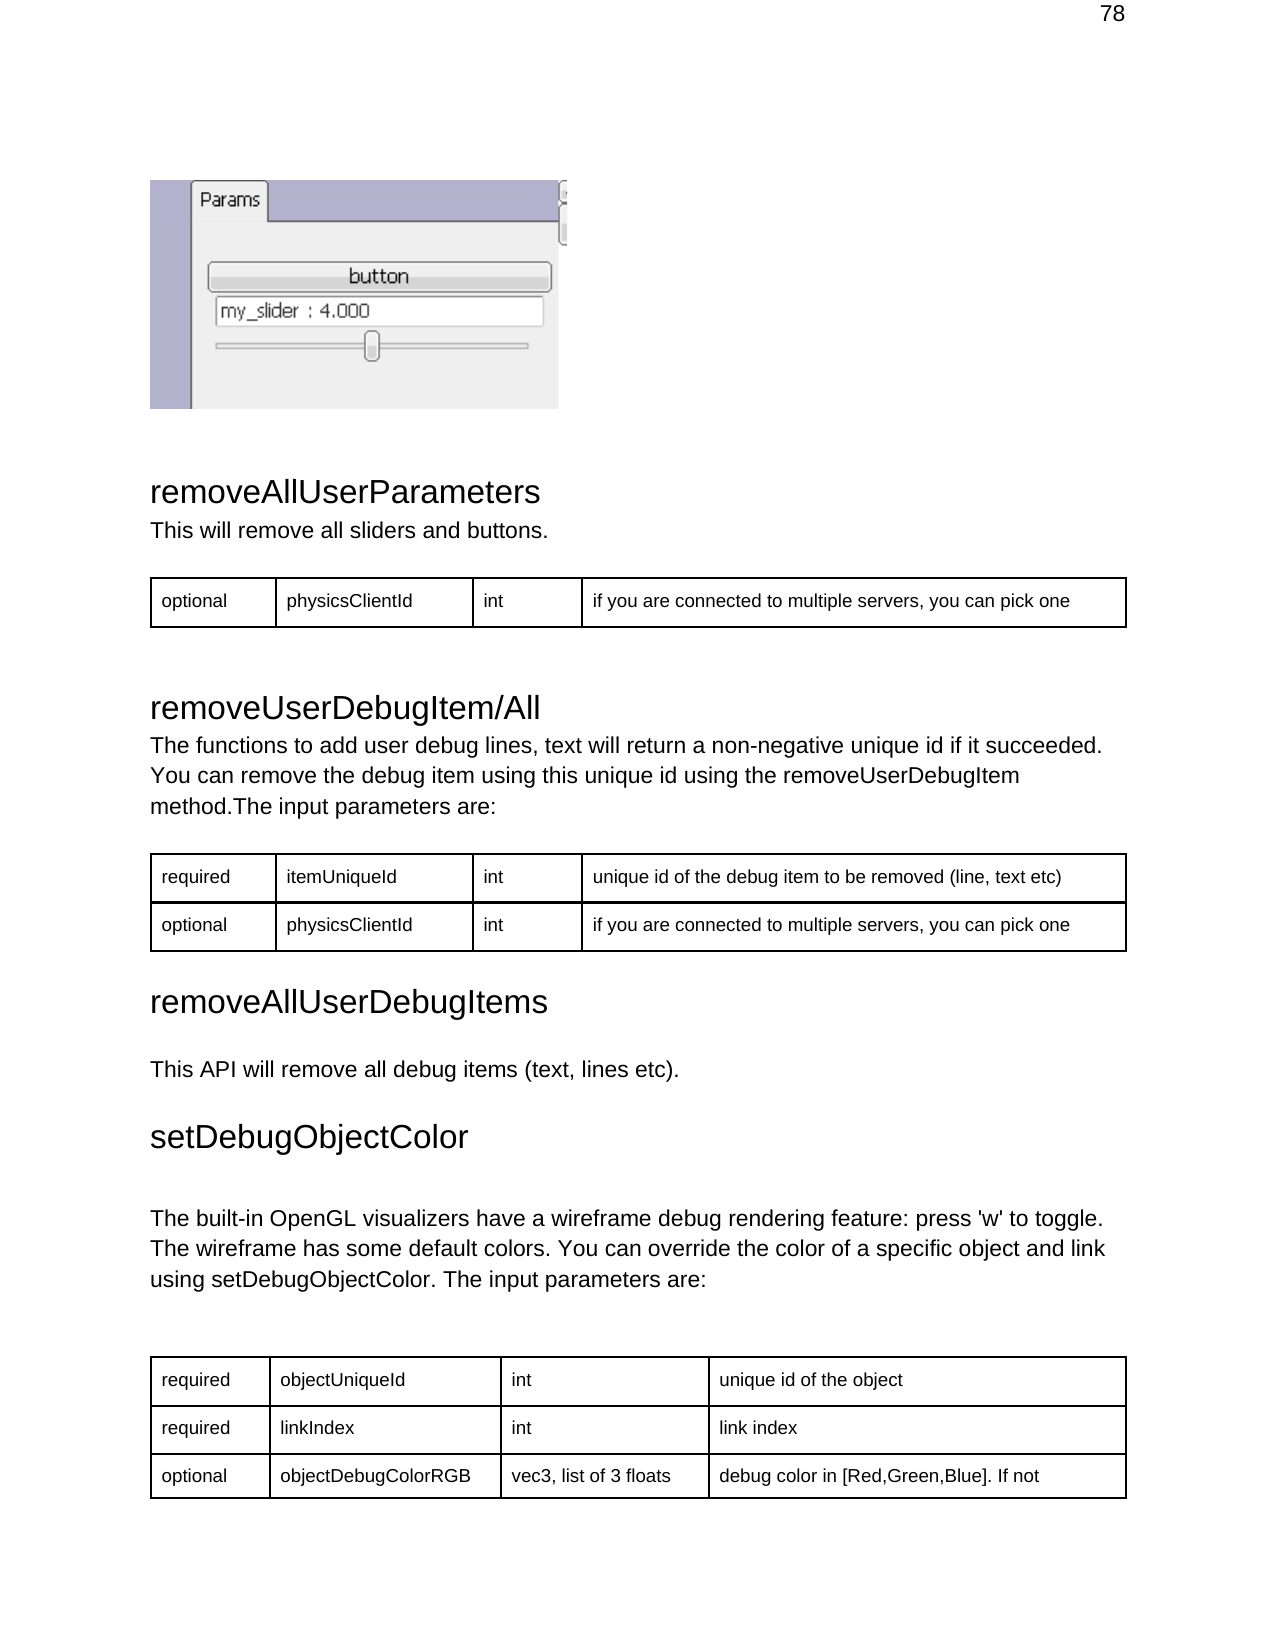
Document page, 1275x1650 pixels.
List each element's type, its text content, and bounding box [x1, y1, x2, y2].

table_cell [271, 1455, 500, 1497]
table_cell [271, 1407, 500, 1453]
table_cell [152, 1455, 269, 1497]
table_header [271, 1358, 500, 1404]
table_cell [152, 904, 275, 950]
text This API will remove all debug items (text, lines etc). [150, 1056, 1125, 1083]
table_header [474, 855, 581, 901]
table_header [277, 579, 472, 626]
text removeAllUserDebugItems [150, 982, 1125, 1020]
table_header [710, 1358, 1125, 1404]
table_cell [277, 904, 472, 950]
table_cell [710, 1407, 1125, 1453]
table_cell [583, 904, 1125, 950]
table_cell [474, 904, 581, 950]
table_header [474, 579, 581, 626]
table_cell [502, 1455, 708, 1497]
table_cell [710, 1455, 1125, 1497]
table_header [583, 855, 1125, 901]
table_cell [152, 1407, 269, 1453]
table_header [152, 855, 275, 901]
text This will remove all sliders and buttons. [150, 517, 1125, 543]
text removeAllUserParameters [150, 473, 1125, 511]
text The built-in OpenGL visualizers have a wireframe debug rendering feature: press 'w' to toggle. The wireframe has some default colors. You can override the color of a specific object and link using setDebugObjectColor. The input parameters are: [150, 1205, 1125, 1292]
text The functions to add user debug lines, text will return a non-negative unique id if it succeeded. You can remove the debug item using this unique id using the removeUserDebugItem method.The input parameters are: [150, 732, 1125, 819]
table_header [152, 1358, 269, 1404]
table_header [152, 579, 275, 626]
picture [150, 180, 568, 409]
text removeUserDebugItem/All [150, 688, 1125, 726]
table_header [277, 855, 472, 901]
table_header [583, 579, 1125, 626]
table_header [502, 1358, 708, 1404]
text setDebugObjectColor [150, 1117, 1125, 1155]
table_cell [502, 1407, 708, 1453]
